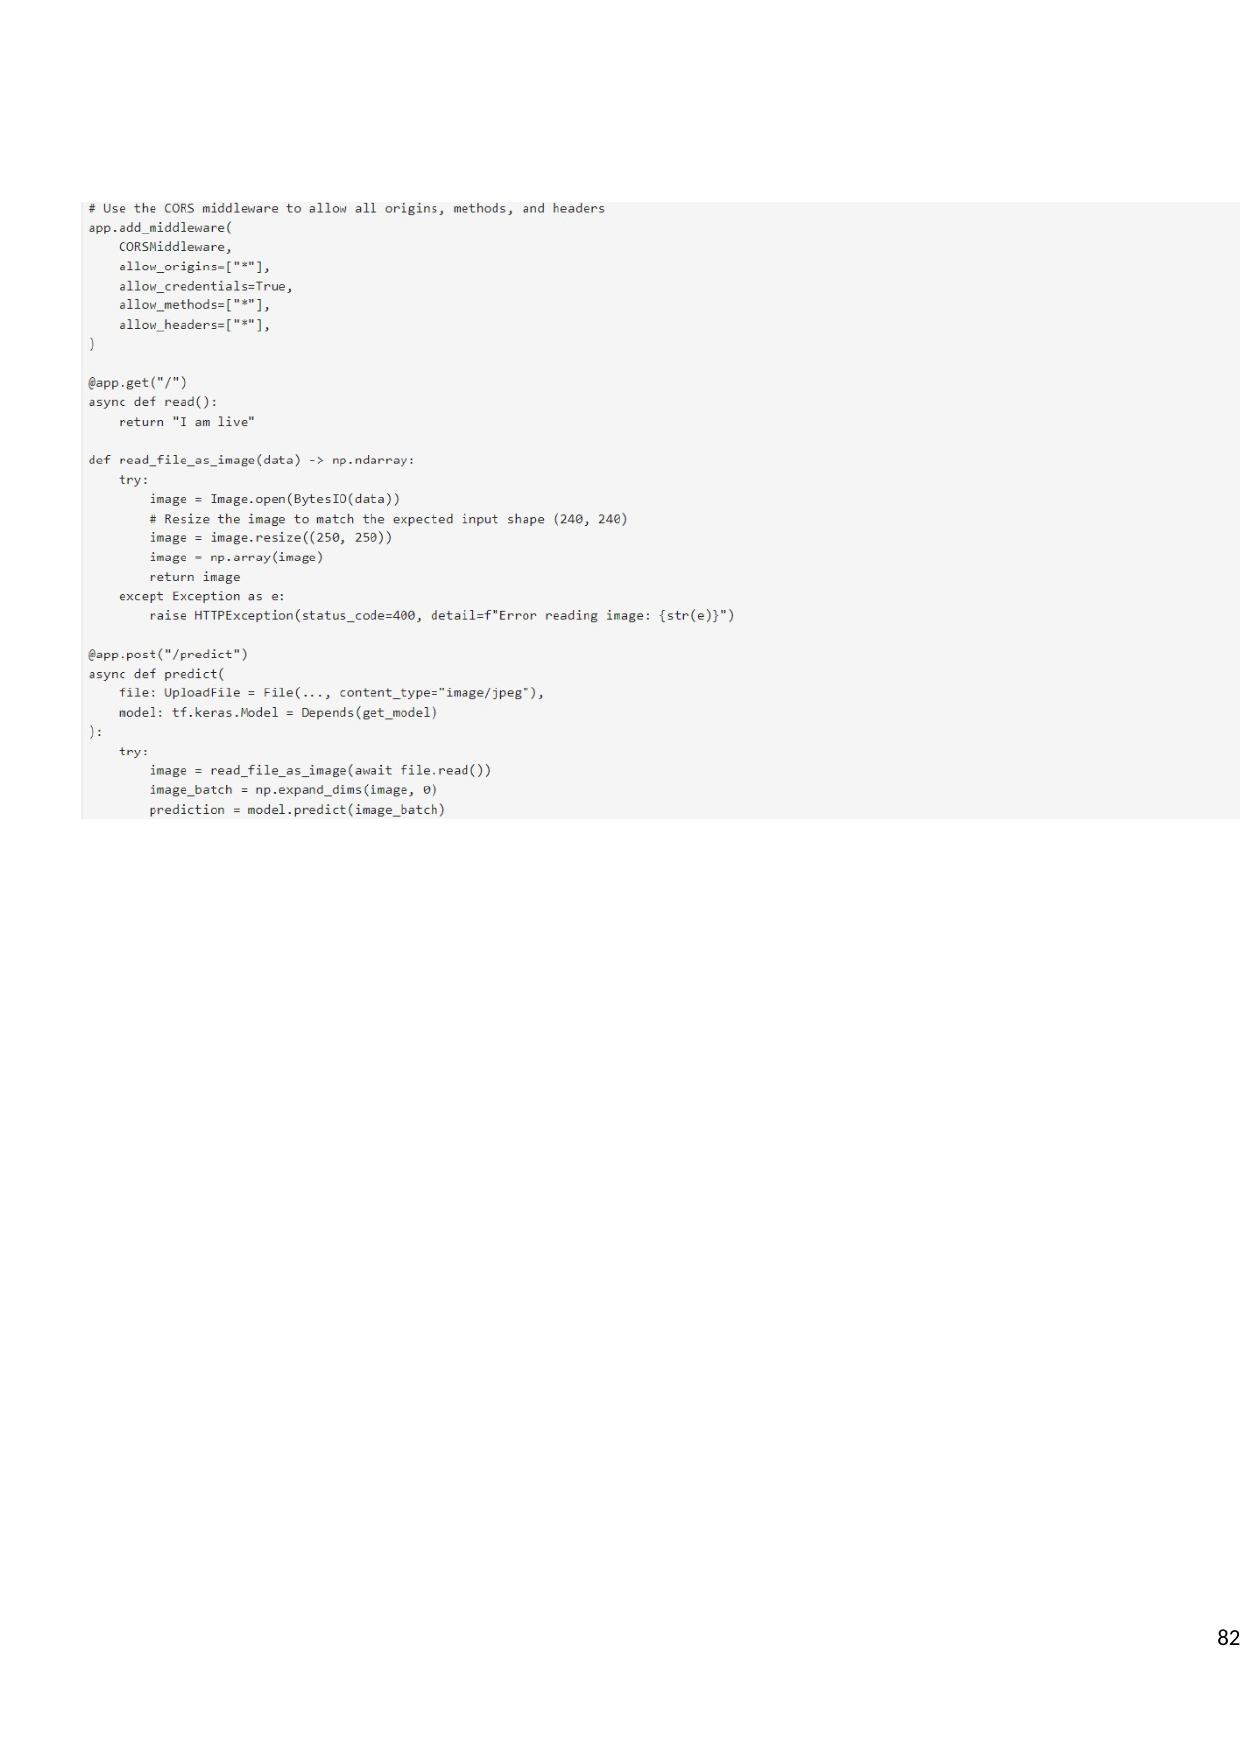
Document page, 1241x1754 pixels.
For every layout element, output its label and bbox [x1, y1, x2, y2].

picture [0, 202, 1240, 819]
